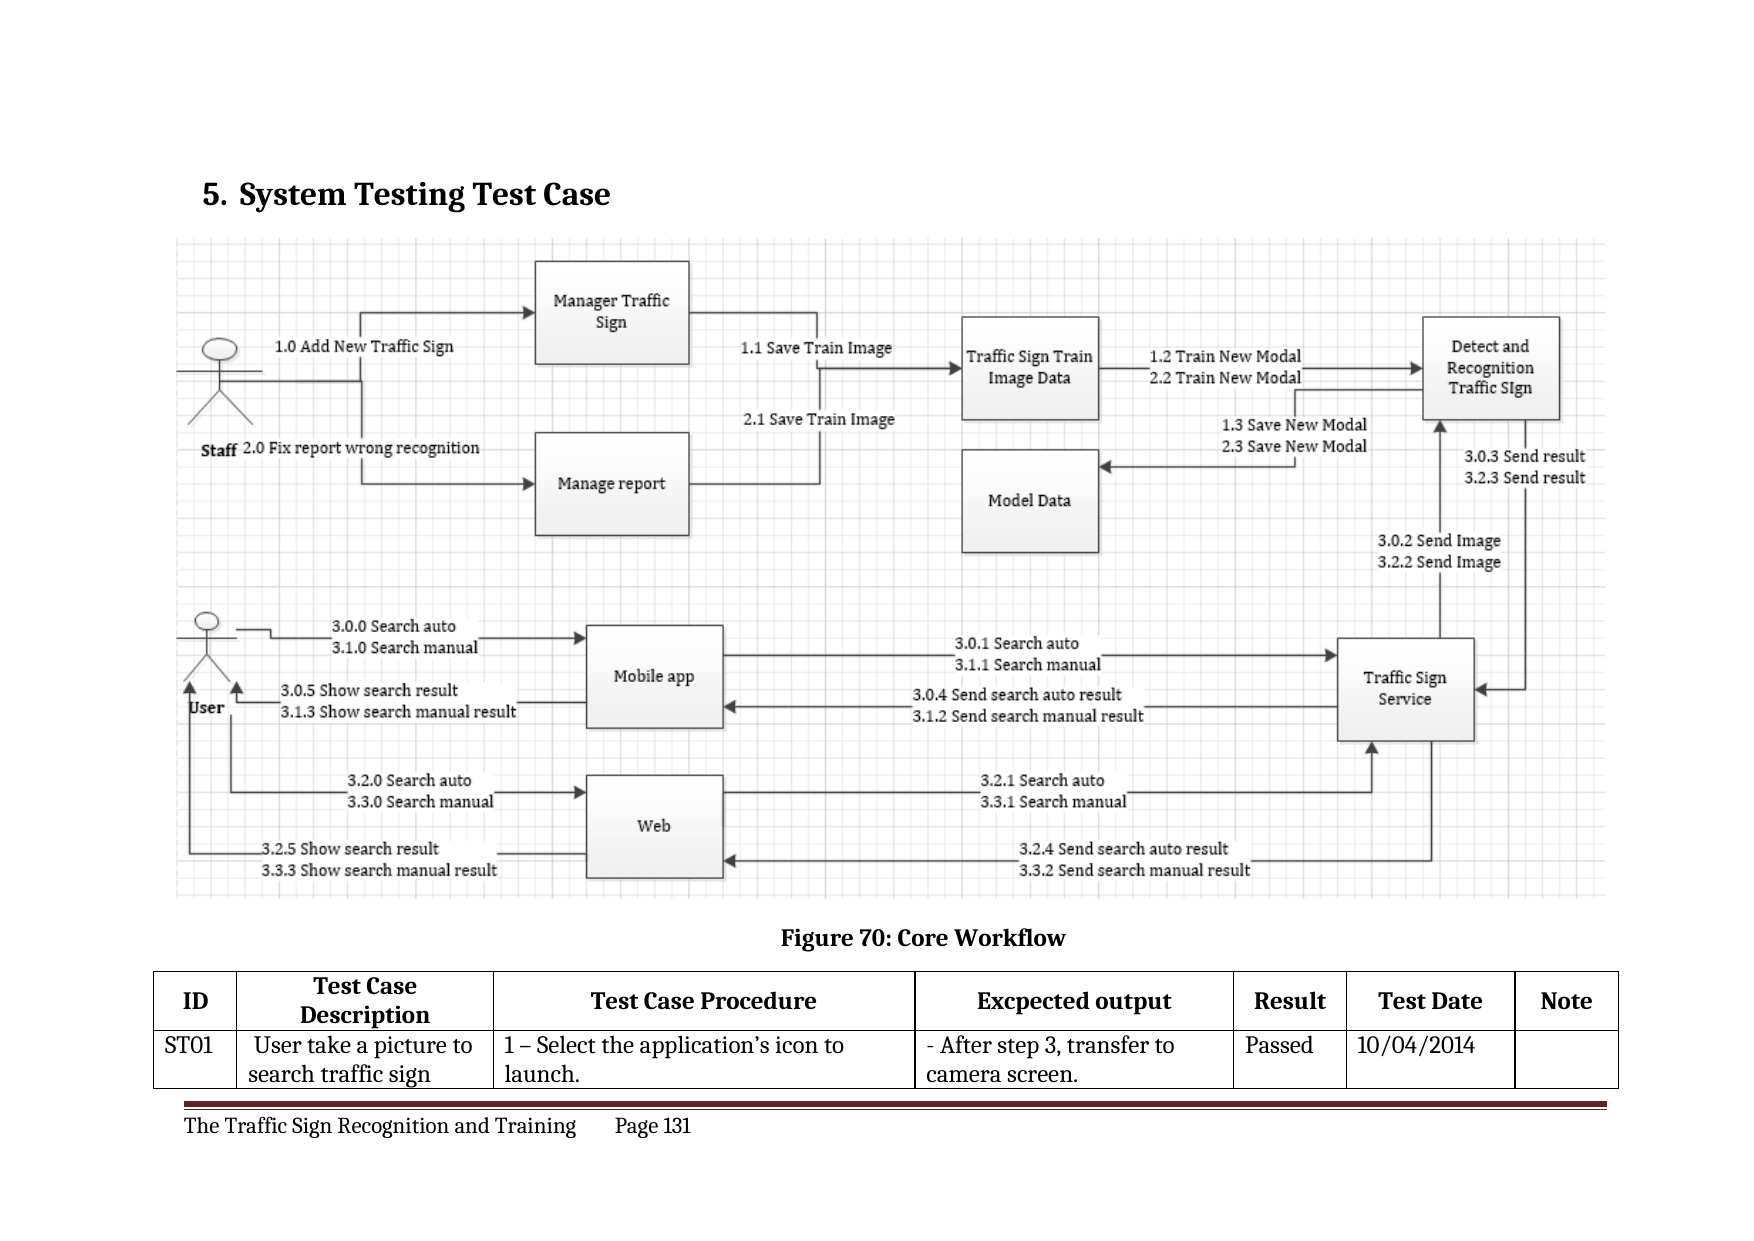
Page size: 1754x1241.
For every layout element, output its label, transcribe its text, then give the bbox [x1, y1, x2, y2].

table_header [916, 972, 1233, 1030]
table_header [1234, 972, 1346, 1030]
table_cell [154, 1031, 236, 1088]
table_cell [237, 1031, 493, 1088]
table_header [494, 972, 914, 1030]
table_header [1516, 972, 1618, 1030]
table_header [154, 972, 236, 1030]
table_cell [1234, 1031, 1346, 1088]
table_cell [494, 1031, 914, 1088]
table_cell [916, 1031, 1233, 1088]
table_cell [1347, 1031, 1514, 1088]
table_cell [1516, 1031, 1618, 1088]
subtitle System Testing Test Case [202, 175, 1607, 214]
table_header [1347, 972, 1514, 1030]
picture [165, 238, 1606, 899]
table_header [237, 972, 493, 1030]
